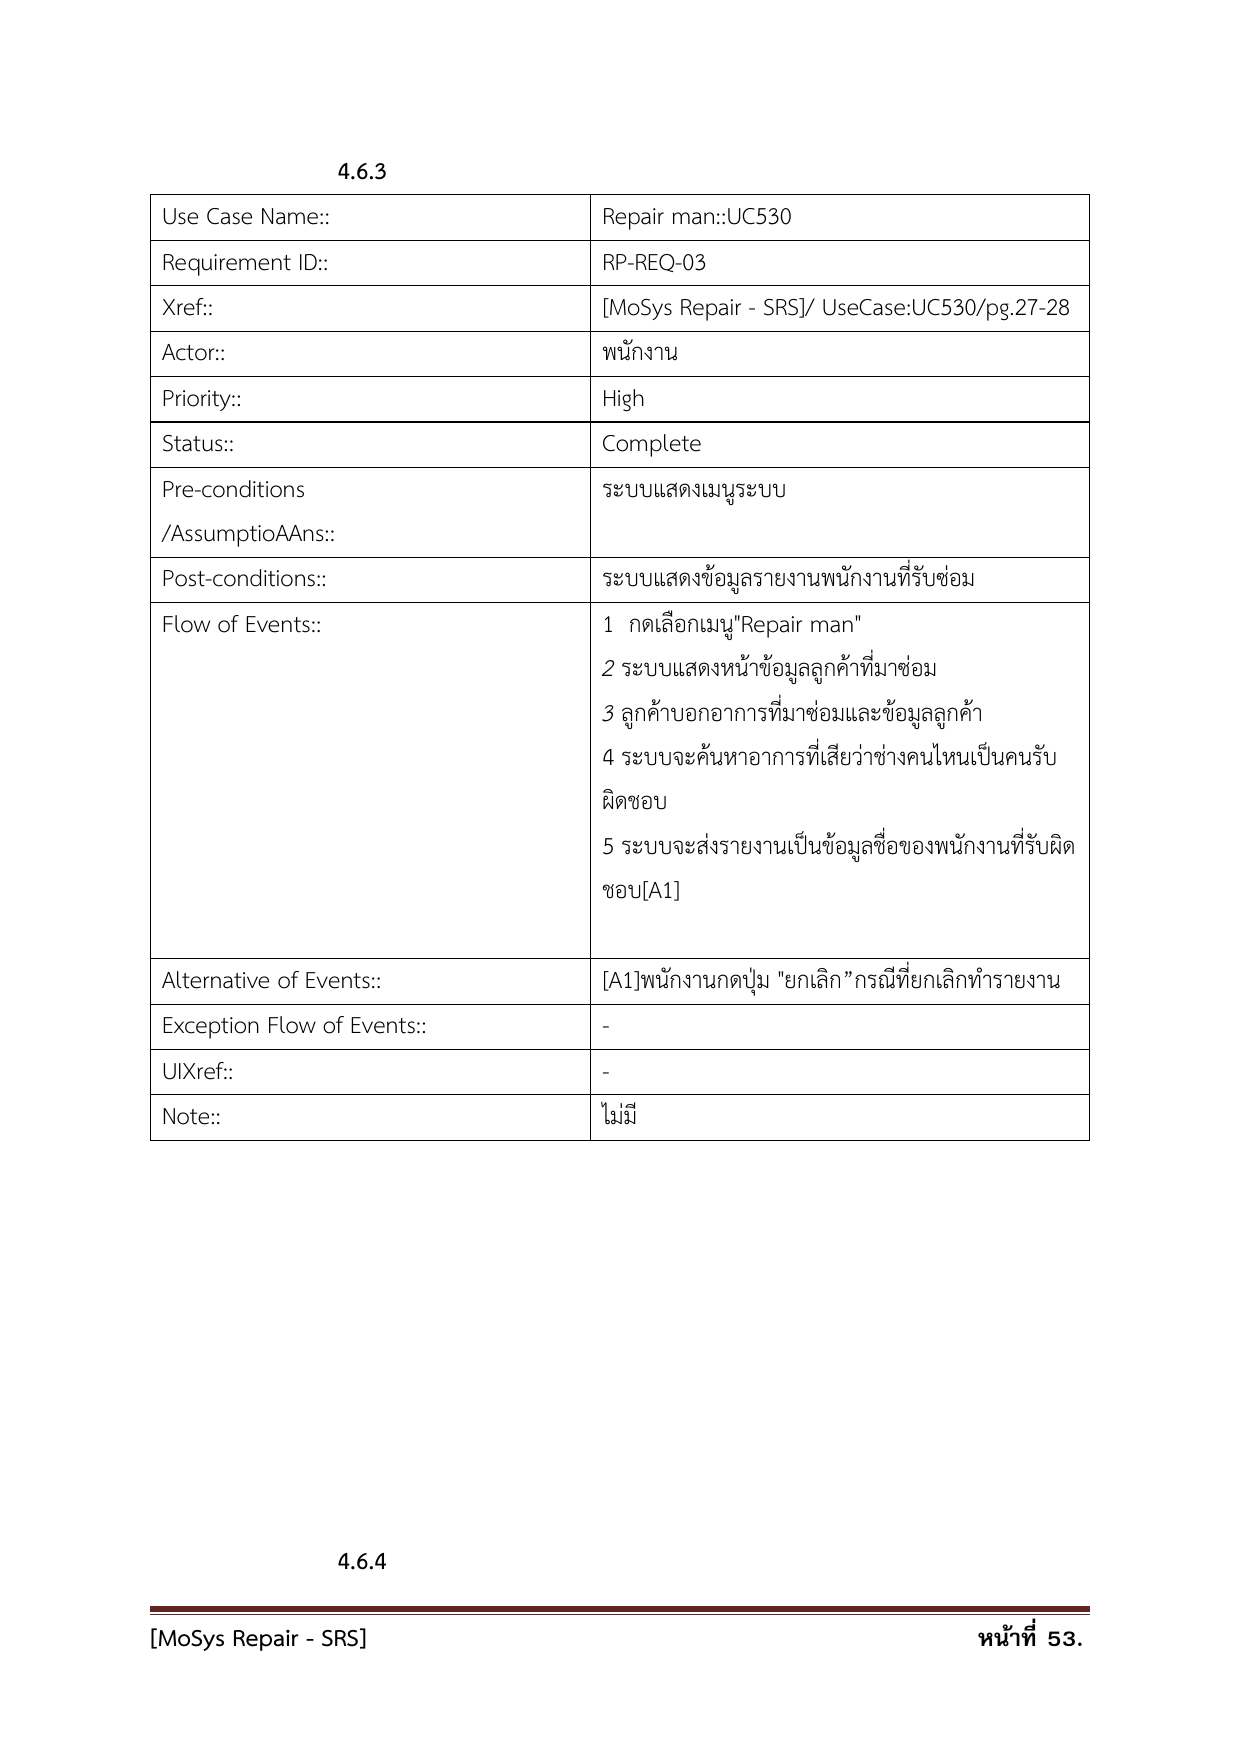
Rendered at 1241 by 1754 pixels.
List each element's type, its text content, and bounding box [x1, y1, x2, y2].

table_cell Pre-conditions /AssumptioAAns:: [151, 468, 590, 557]
table_cell Flow of Events:: [151, 603, 590, 958]
table_cell Alternative of Events:: [151, 959, 590, 1003]
table_cell 1 กดเลือกเมนู"Repair man" 2 ระบบแสดงหน้าข้อมูลลูกค้าที่มาซ่อม 3 ลูกค้าบอกอาการที่มาซ่อมและข้อมูลลูกค้า 4 ระบบจะค้นหาอาการที่เสียว่าช่างคนไหนเป็นคนรับผิดชอบ 5 ระบบจะส่งรายงานเป็นข้อมูลชื่อของพนักงานที่รับผิดชอบ[A1] [591, 603, 1089, 958]
text 4.6.4 [337, 1540, 1090, 1584]
table_cell Exception Flow of Events:: [151, 1005, 590, 1049]
table_cell High [591, 377, 1089, 421]
table_cell RP-REQ-03 [591, 241, 1089, 285]
table_cell พนักงาน [591, 332, 1089, 376]
table_cell Actor:: [151, 332, 590, 376]
table_cell Complete [591, 423, 1089, 467]
table_cell [MoSys Repair - SRS]/ UseCase:UC530/pg.27-28 [591, 286, 1089, 331]
table_cell ระบบแสดงข้อมูลรายงานพนักงานที่รับซ่อม [591, 558, 1089, 602]
table_header Use Case Name:: [151, 195, 590, 240]
text 4.6.3 [337, 150, 1090, 194]
table_header Repair man::UC530 [591, 195, 1089, 240]
table_cell [A1]พนักงานกดปุ่ม "ยกเลิก”กรณีที่ยกเลิกทำรายงาน [591, 959, 1089, 1003]
table_cell Post-conditions:: [151, 558, 590, 602]
table_cell UIXref:: [151, 1050, 590, 1094]
table_cell Xref:: [151, 286, 590, 331]
table_cell - [591, 1005, 1089, 1049]
table_cell ไม่มี [591, 1095, 1089, 1140]
table_cell ระบบแสดงเมนูระบบ [591, 468, 1089, 557]
table_cell Requirement ID:: [151, 241, 590, 285]
table_cell Priority:: [151, 377, 590, 421]
table_cell Status:: [151, 423, 590, 467]
table_cell - [591, 1050, 1089, 1094]
table_cell Note:: [151, 1095, 590, 1140]
